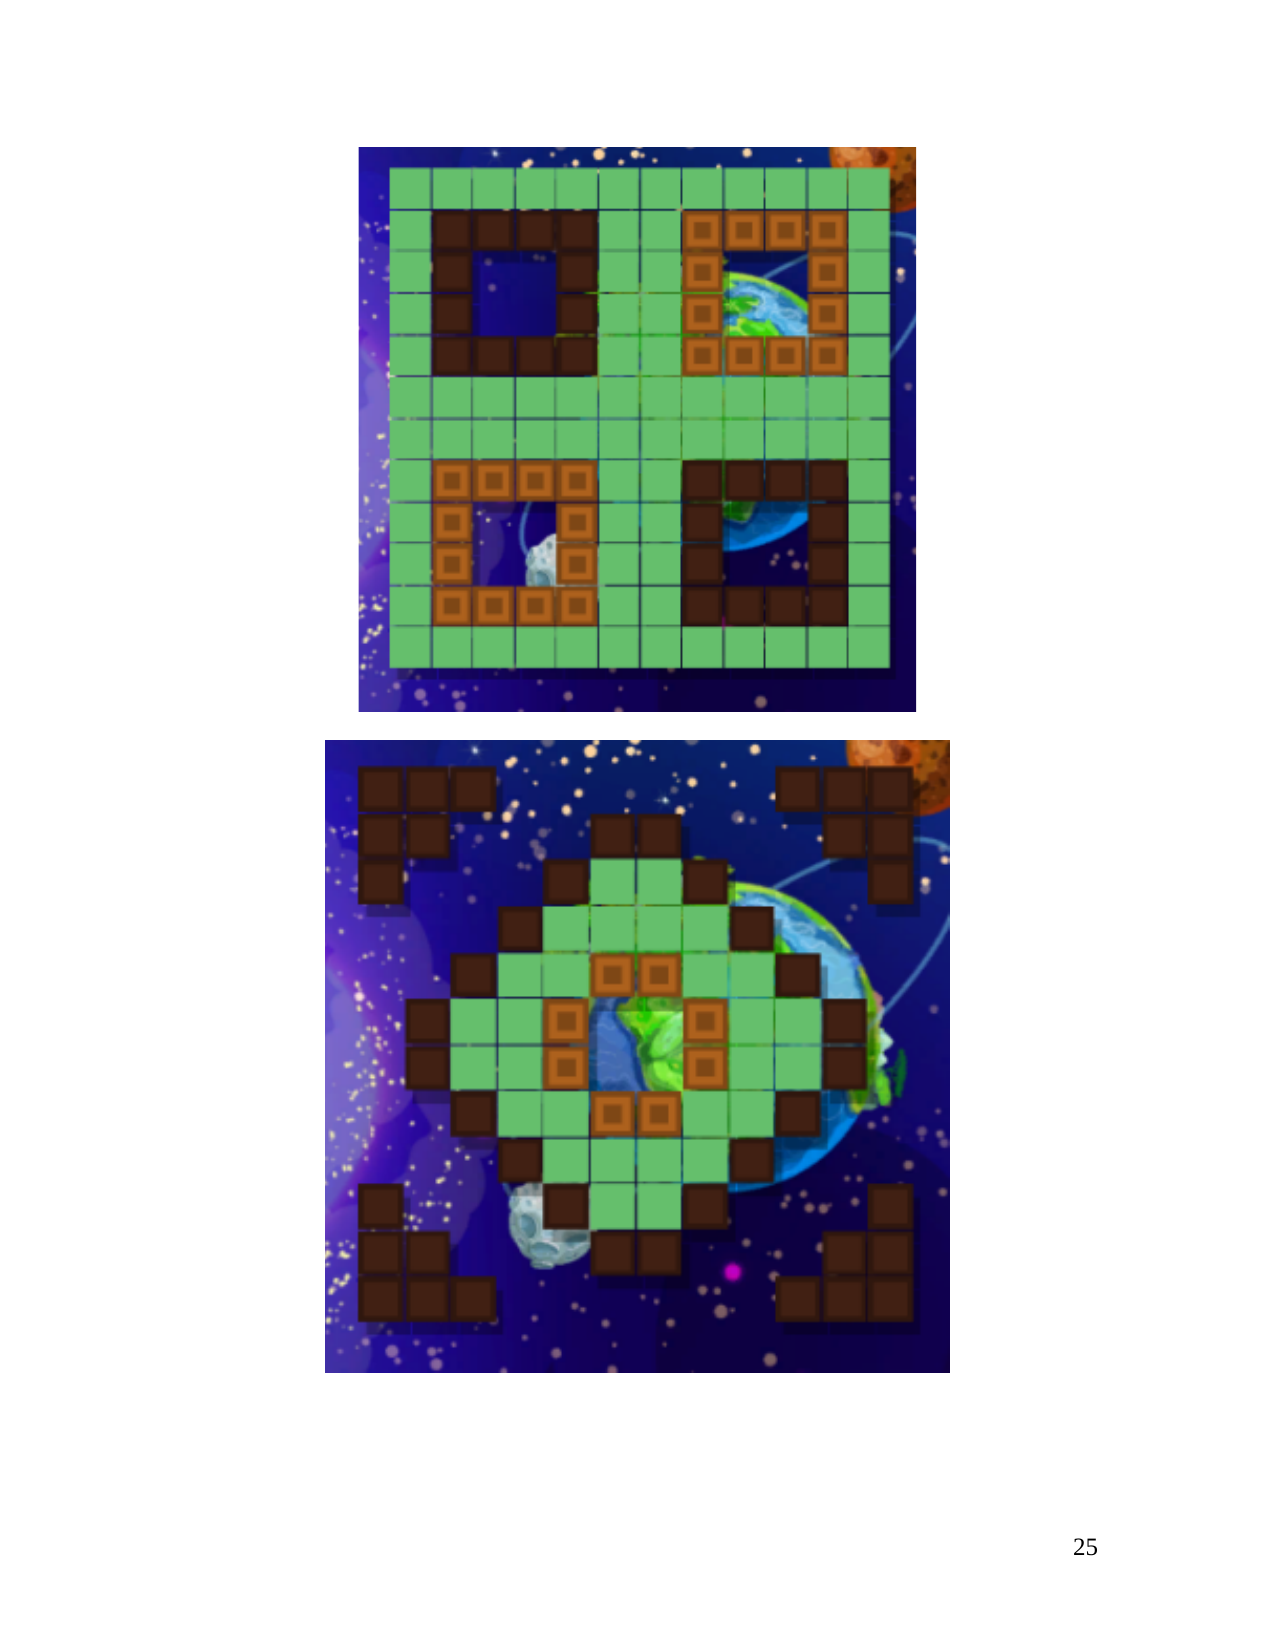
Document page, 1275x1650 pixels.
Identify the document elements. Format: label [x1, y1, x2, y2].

picture [325, 740, 950, 1373]
picture [358, 147, 917, 712]
